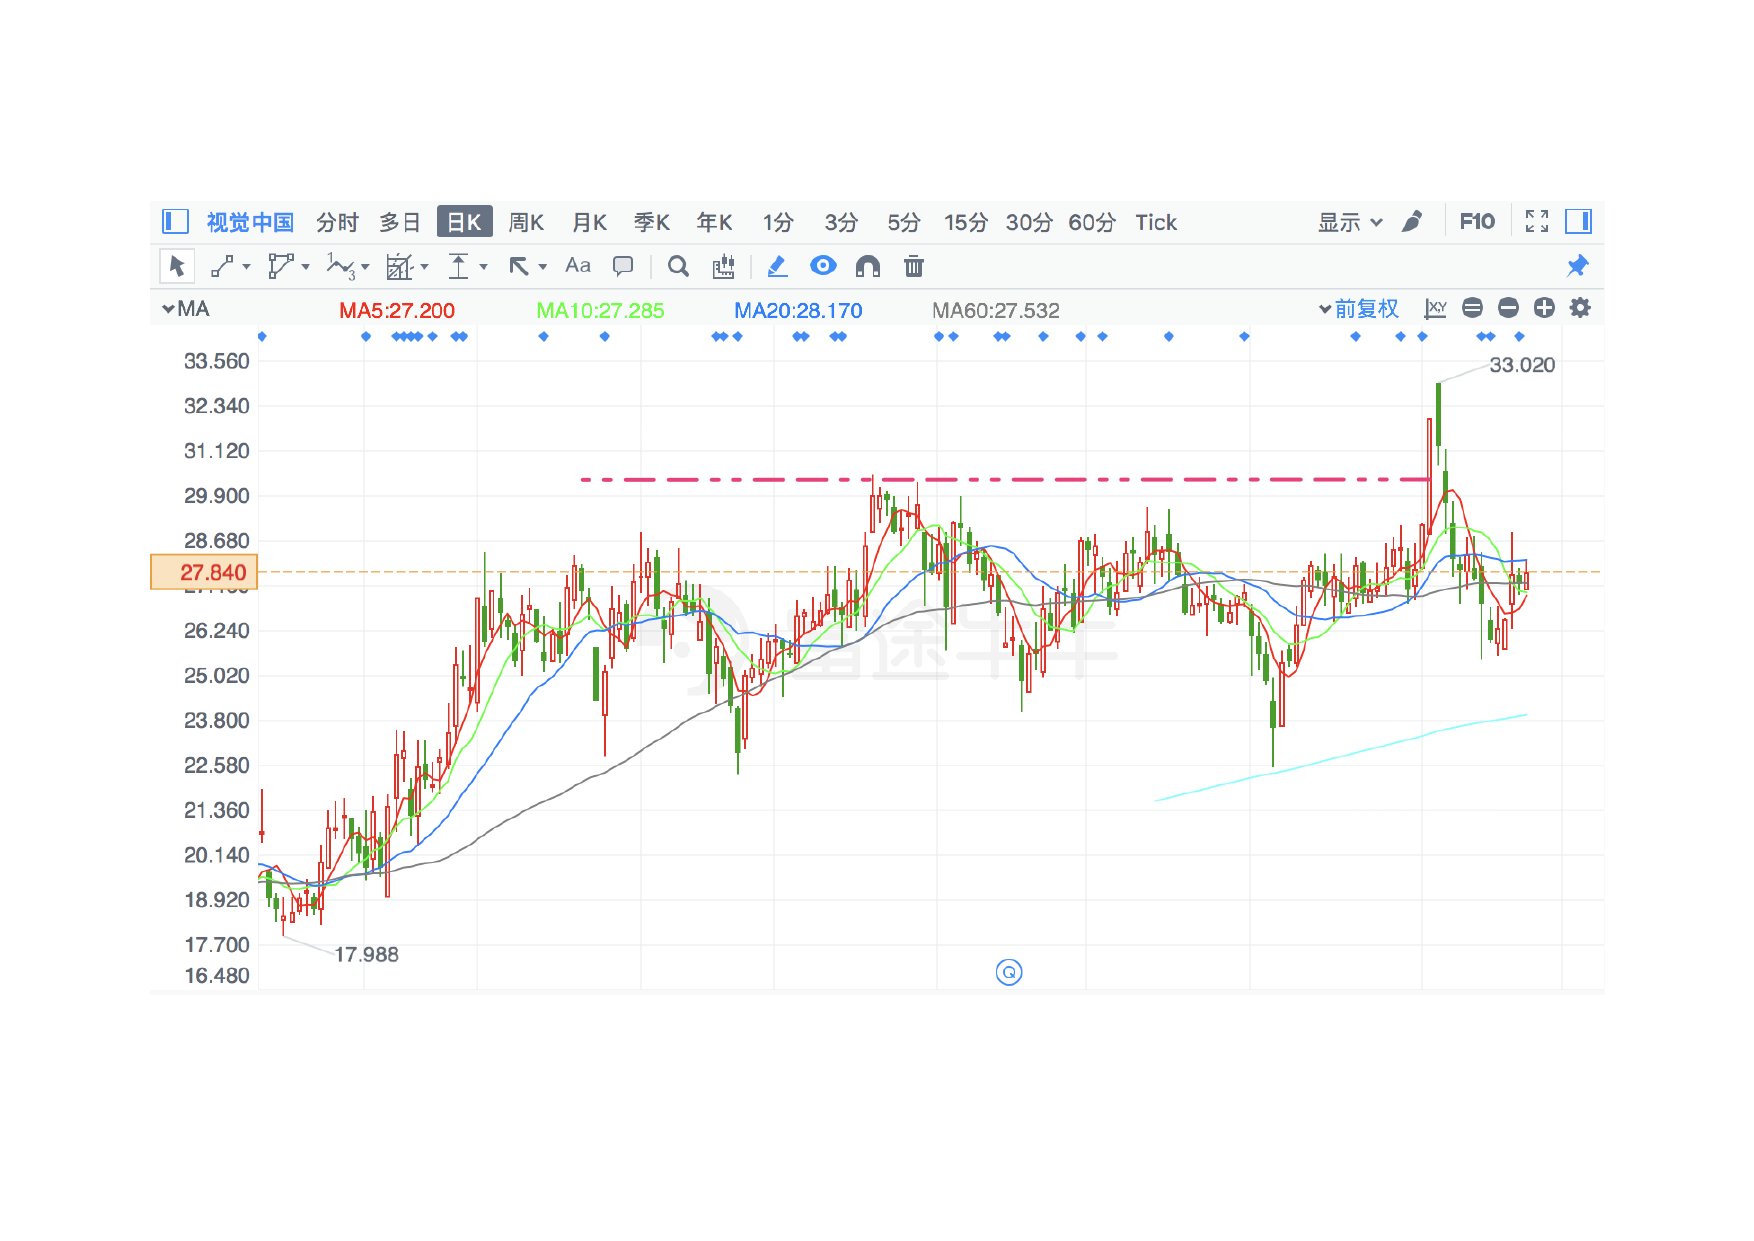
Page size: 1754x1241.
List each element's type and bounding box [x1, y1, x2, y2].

picture [150, 201, 1605, 995]
